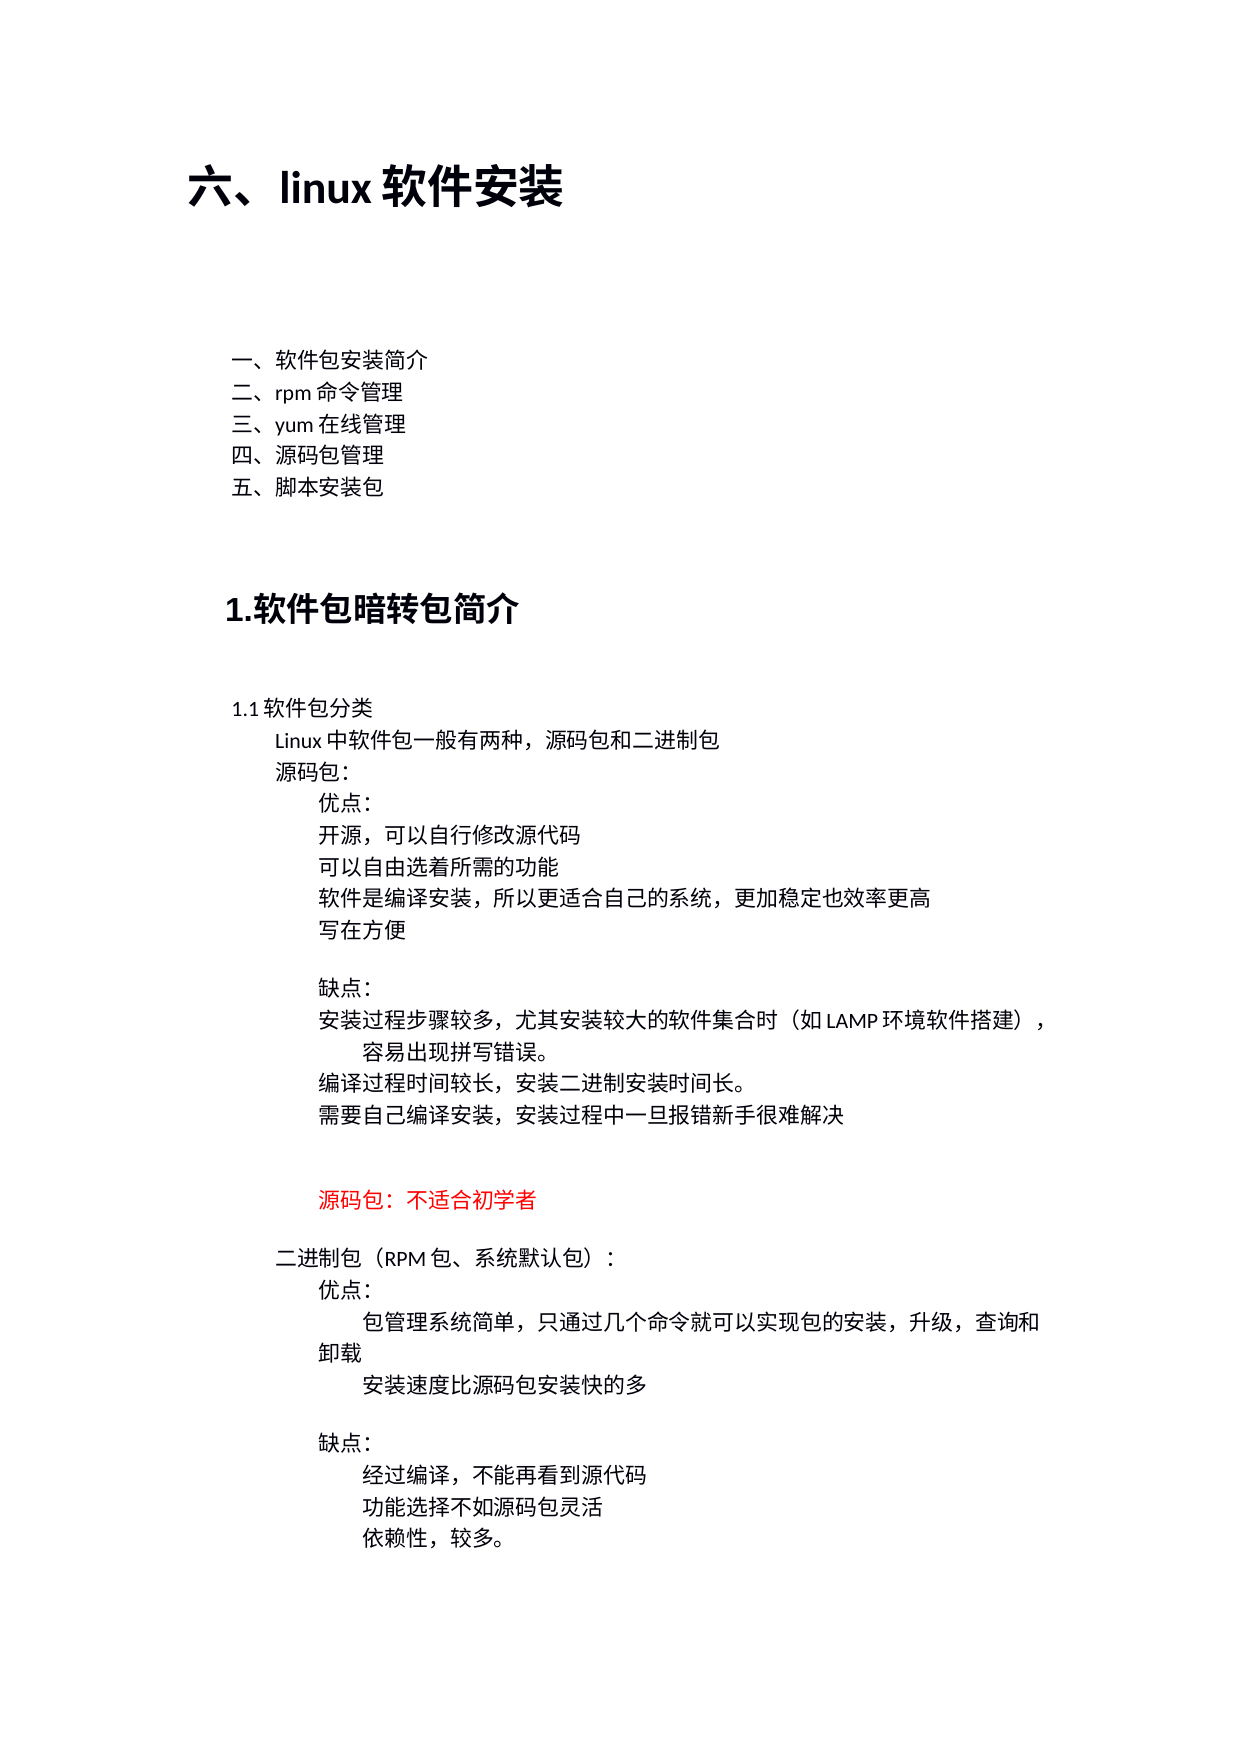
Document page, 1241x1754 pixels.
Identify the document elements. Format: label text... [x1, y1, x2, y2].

list 写在方便 [275, 913, 1053, 945]
list 包管理系统简单，只通过几个命令就可以实现包的安装，升级，查询和卸载 [319, 1305, 1053, 1368]
list 源码包： [231, 755, 1053, 786]
list 缺点： [275, 1426, 1053, 1458]
list 二、rpm命令管理 [187, 375, 1053, 407]
list 需要自己编译安装，安装过程中一旦报错新手很难解决 [275, 1098, 1053, 1130]
list 优点： [275, 1273, 1053, 1305]
list 软件是编译安装，所以更适合自己的系统，更加稳定也效率更高 [275, 881, 1053, 913]
list 优点： [275, 786, 1053, 818]
list 一、软件包安装简介 [187, 343, 1053, 375]
list 开源，可以自行修改源代码 [275, 818, 1053, 850]
list 安装过程步骤较多，尤其安装较大的软件集合时（如LAMP环境软件搭建）， 容易出现拼写错误。 [275, 1003, 1053, 1066]
text 六、linux软件安装 [187, 150, 1053, 216]
list 1.1软件包分类 [231, 691, 1053, 723]
list 四、源码包管理 [187, 438, 1053, 470]
list 二进制包（RPM包、系统默认包）： [231, 1241, 1053, 1273]
list 可以自由选着所需的功能 [275, 850, 1053, 881]
list 软件包暗转包简介 [225, 582, 1053, 631]
list Linux中软件包一般有两种，源码包和二进制包 [231, 723, 1053, 755]
list 功能选择不如源码包灵活 [319, 1490, 1053, 1521]
list 三、yum在线管理 [187, 407, 1053, 438]
list 安装速度比源码包安装快的多 [319, 1368, 1053, 1400]
list 依赖性，较多。 [319, 1521, 1053, 1553]
list 缺点： [275, 971, 1053, 1003]
list 编译过程时间较长，安装二进制安装时间长。 [275, 1066, 1053, 1098]
list 源码包：不适合初学者 [275, 1183, 1053, 1215]
list 五、脚本安装包 [187, 470, 1053, 502]
list 经过编译，不能再看到源代码 [319, 1458, 1053, 1490]
